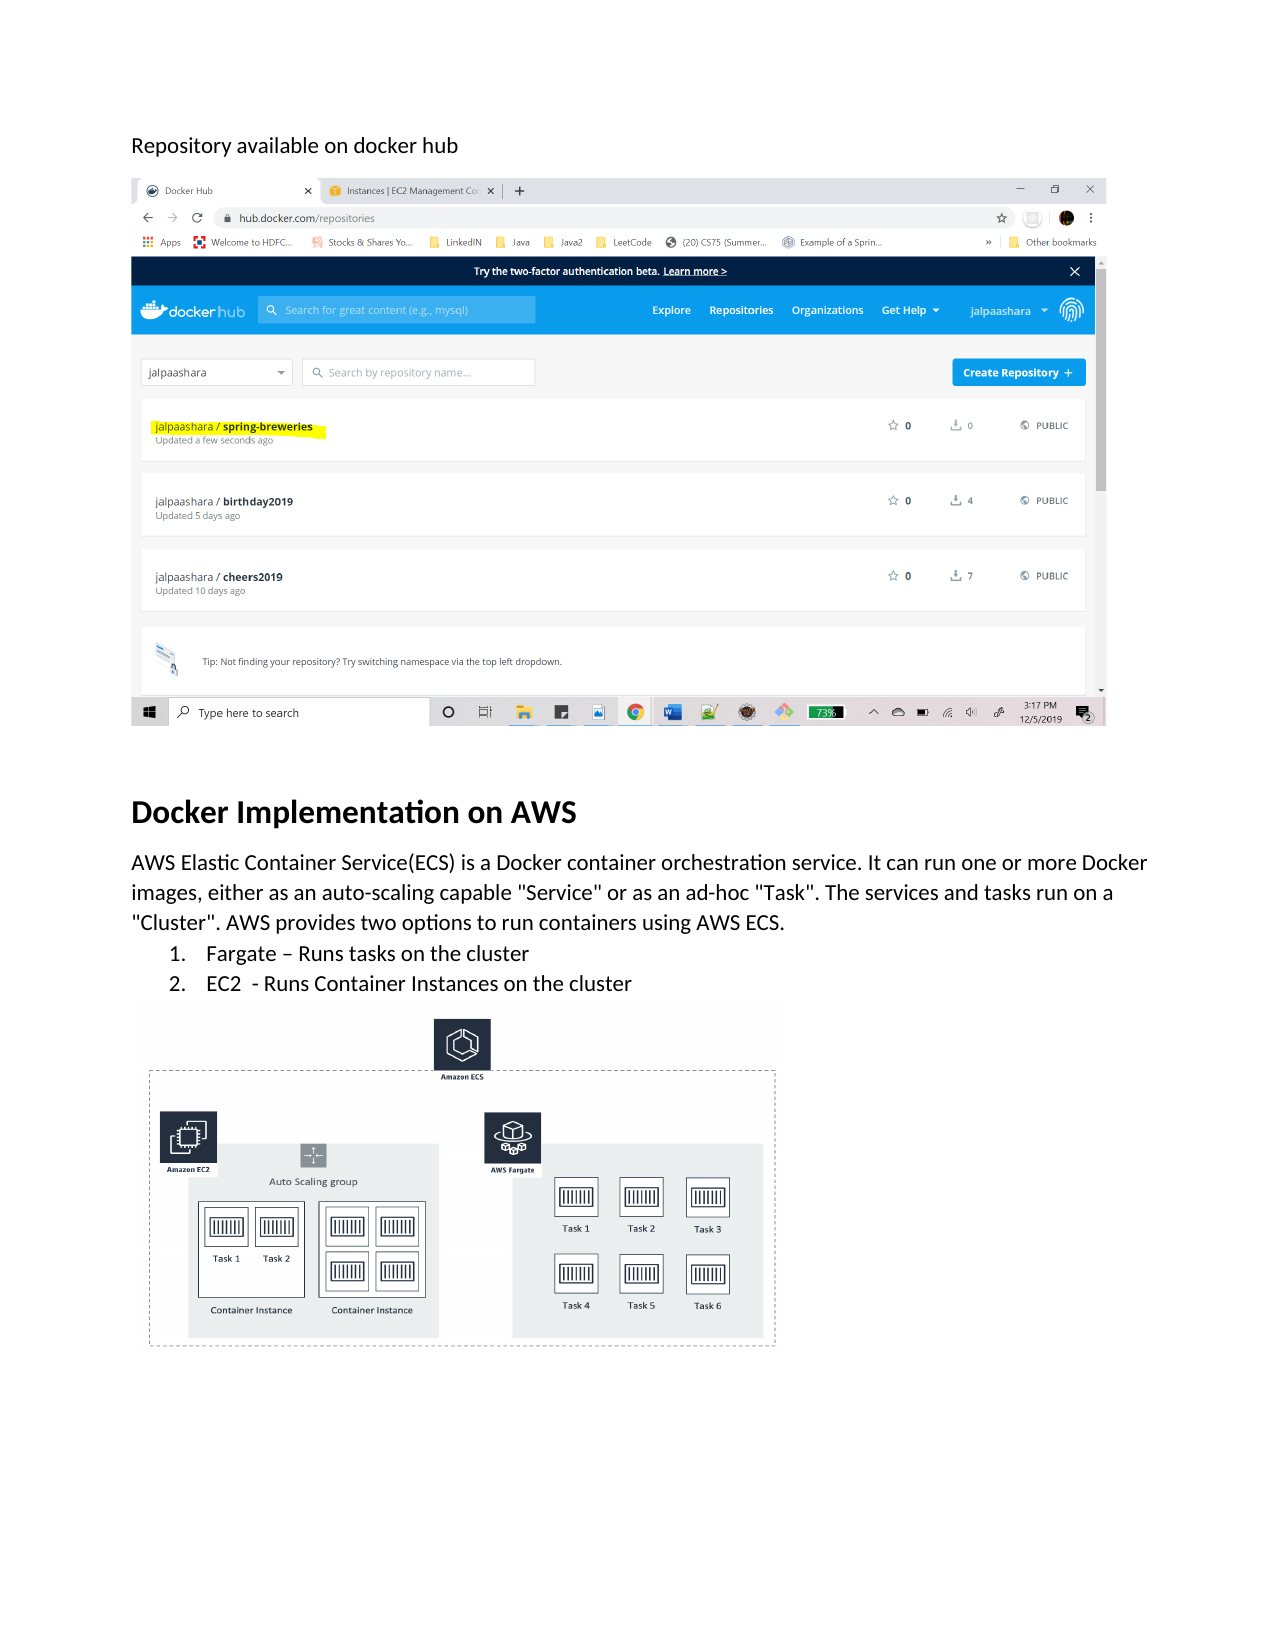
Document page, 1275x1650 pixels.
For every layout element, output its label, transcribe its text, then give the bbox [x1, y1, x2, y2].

list Fargate – Runs tasks on the cluster [169, 939, 1172, 967]
subtitle Docker Implementation on AWS [131, 792, 1172, 832]
list EC2 - Runs Container Instances on the cluster [169, 969, 1172, 997]
text Repository available on docker hub [131, 131, 1172, 159]
picture [131, 999, 785, 1355]
picture [131, 178, 1107, 726]
text AWS Elastic Container Service(ECS) is a Docker container orchestration service. It can run one or more Docker images, either as an auto-scaling capable "Service" or as an ad-hoc "Task". The services and tasks run on a "Cluster". AWS provides two options to run containers using AWS ECS. [131, 848, 1172, 936]
